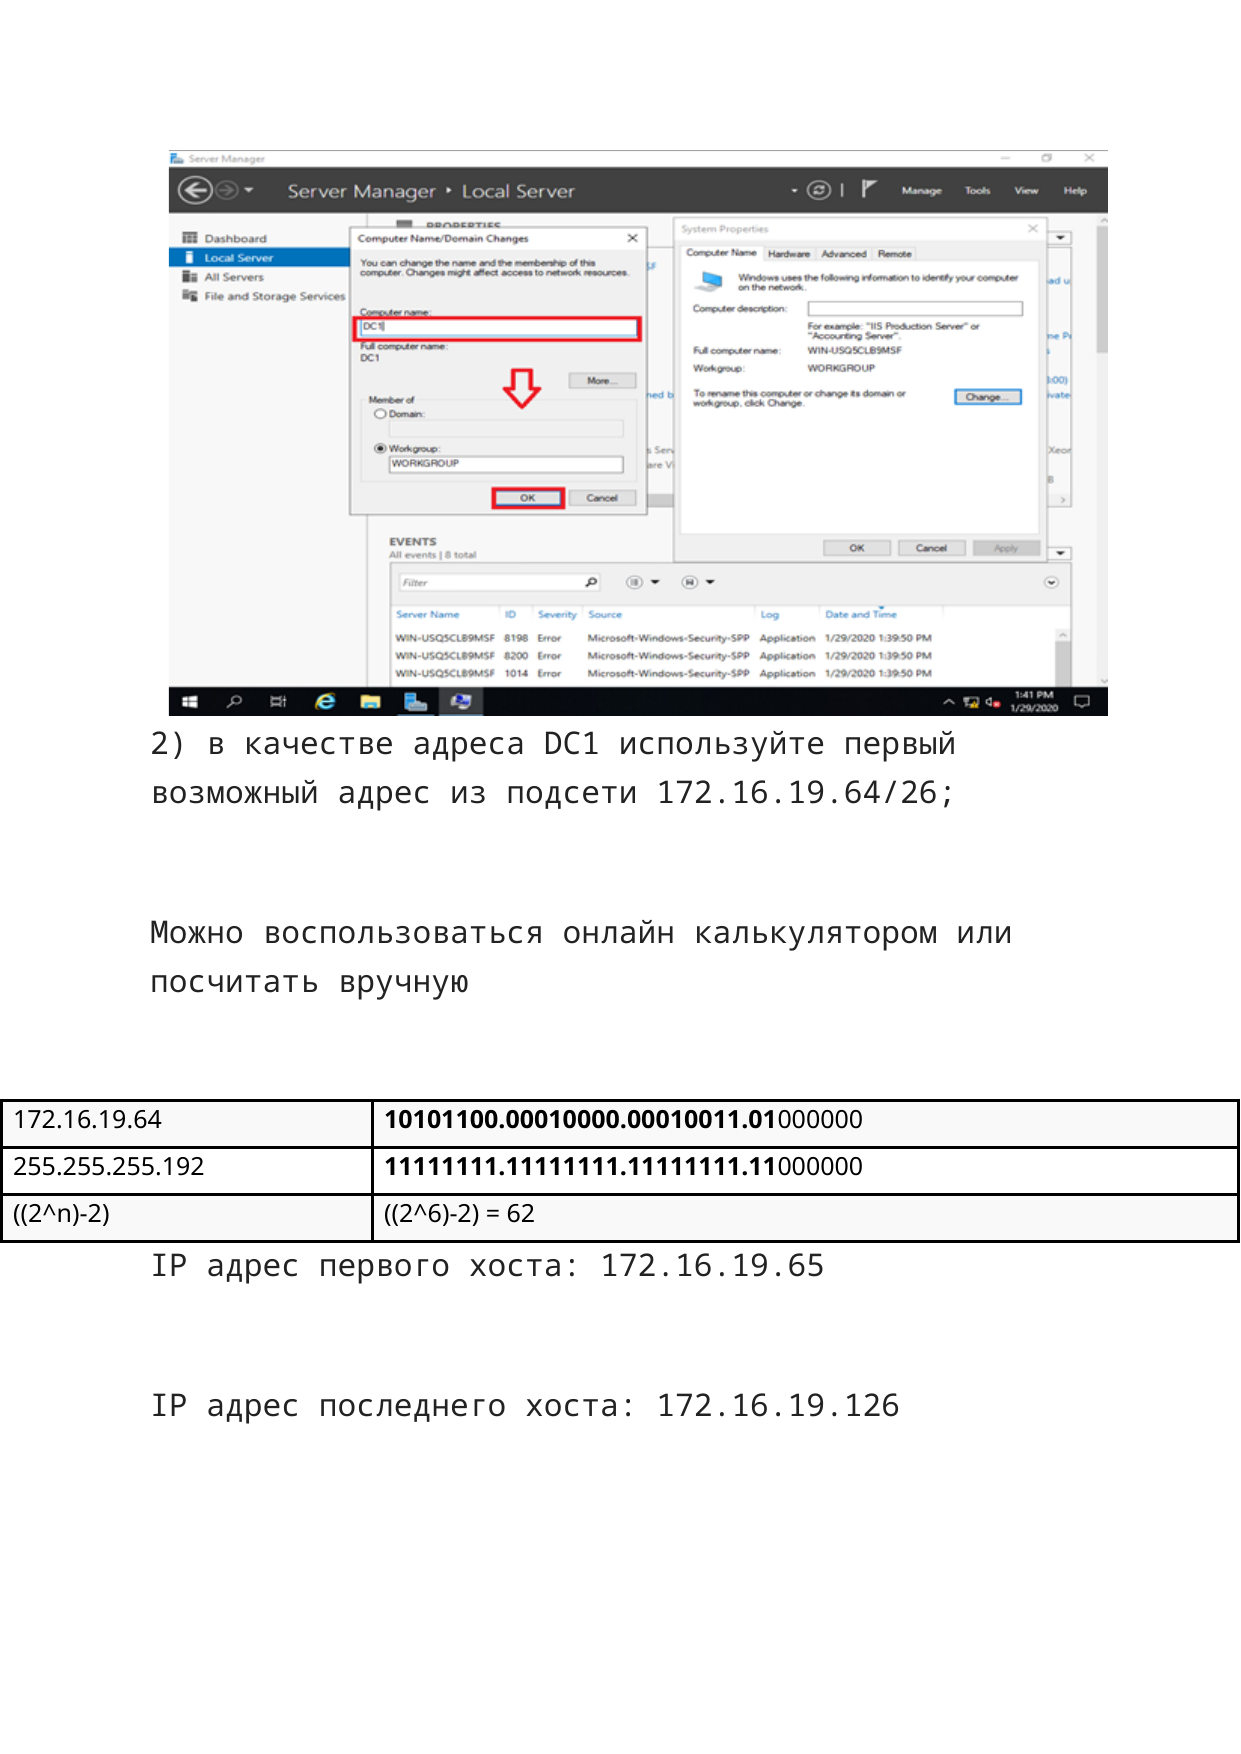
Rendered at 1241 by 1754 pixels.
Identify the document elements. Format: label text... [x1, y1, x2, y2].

text Можно воспользоваться онлайн калькулятором или посчитать вручную [150, 910, 1090, 1002]
table_header 10101100.00010000.00010011.01000000 [374, 1102, 1237, 1146]
text IP адрес последнего хоста: 172.16.19.126 [150, 1383, 1090, 1425]
table_cell 11111111.11111111.11111111.11000000 [374, 1149, 1237, 1193]
text 2) в качестве адреса DC1 используйте первый возможный адрес из подсети 172.16.19.64/26; [150, 721, 1090, 813]
text IP адрес первого хоста: 172.16.19.65 [150, 1243, 1090, 1286]
table_cell 255.255.255.192 [3, 1149, 371, 1193]
table_cell ((2^n)-2) [3, 1196, 371, 1240]
table_header 172.16.19.64 [3, 1102, 371, 1146]
table_cell ((2^6)-2) = 62 [374, 1196, 1237, 1240]
